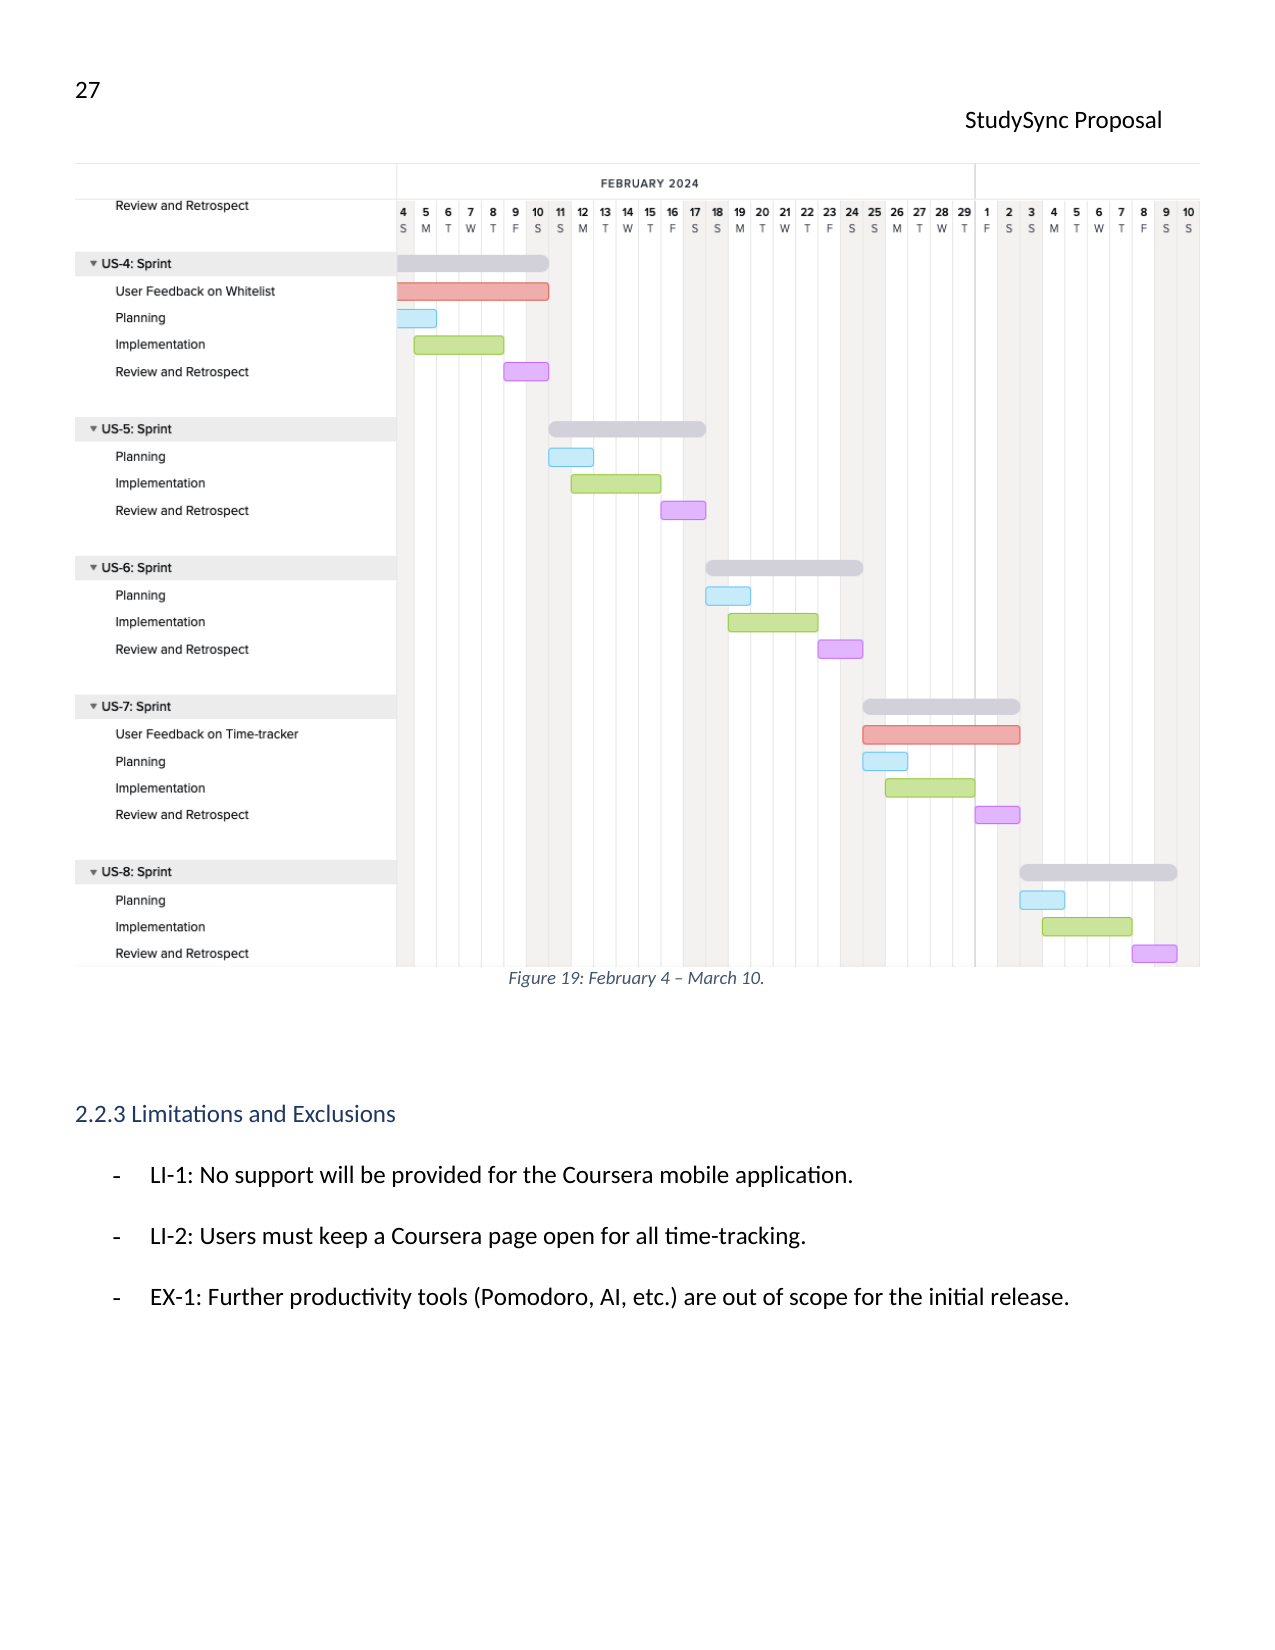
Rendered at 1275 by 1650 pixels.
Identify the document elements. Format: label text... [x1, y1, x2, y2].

list LI-1: No support will be provided for the Coursera mobile application. [112, 1159, 1200, 1190]
list EX-1: Further productivity tools (Pomodoro, AI, etc.) are out of scope for the initial release. [112, 1281, 1200, 1312]
subtitle 2.2.3 Limitations and Exclusions [75, 1098, 1200, 1129]
list LI-2: Users must keep a Coursera page open for all time-tracking. [112, 1220, 1200, 1251]
picture [75, 163, 1200, 967]
